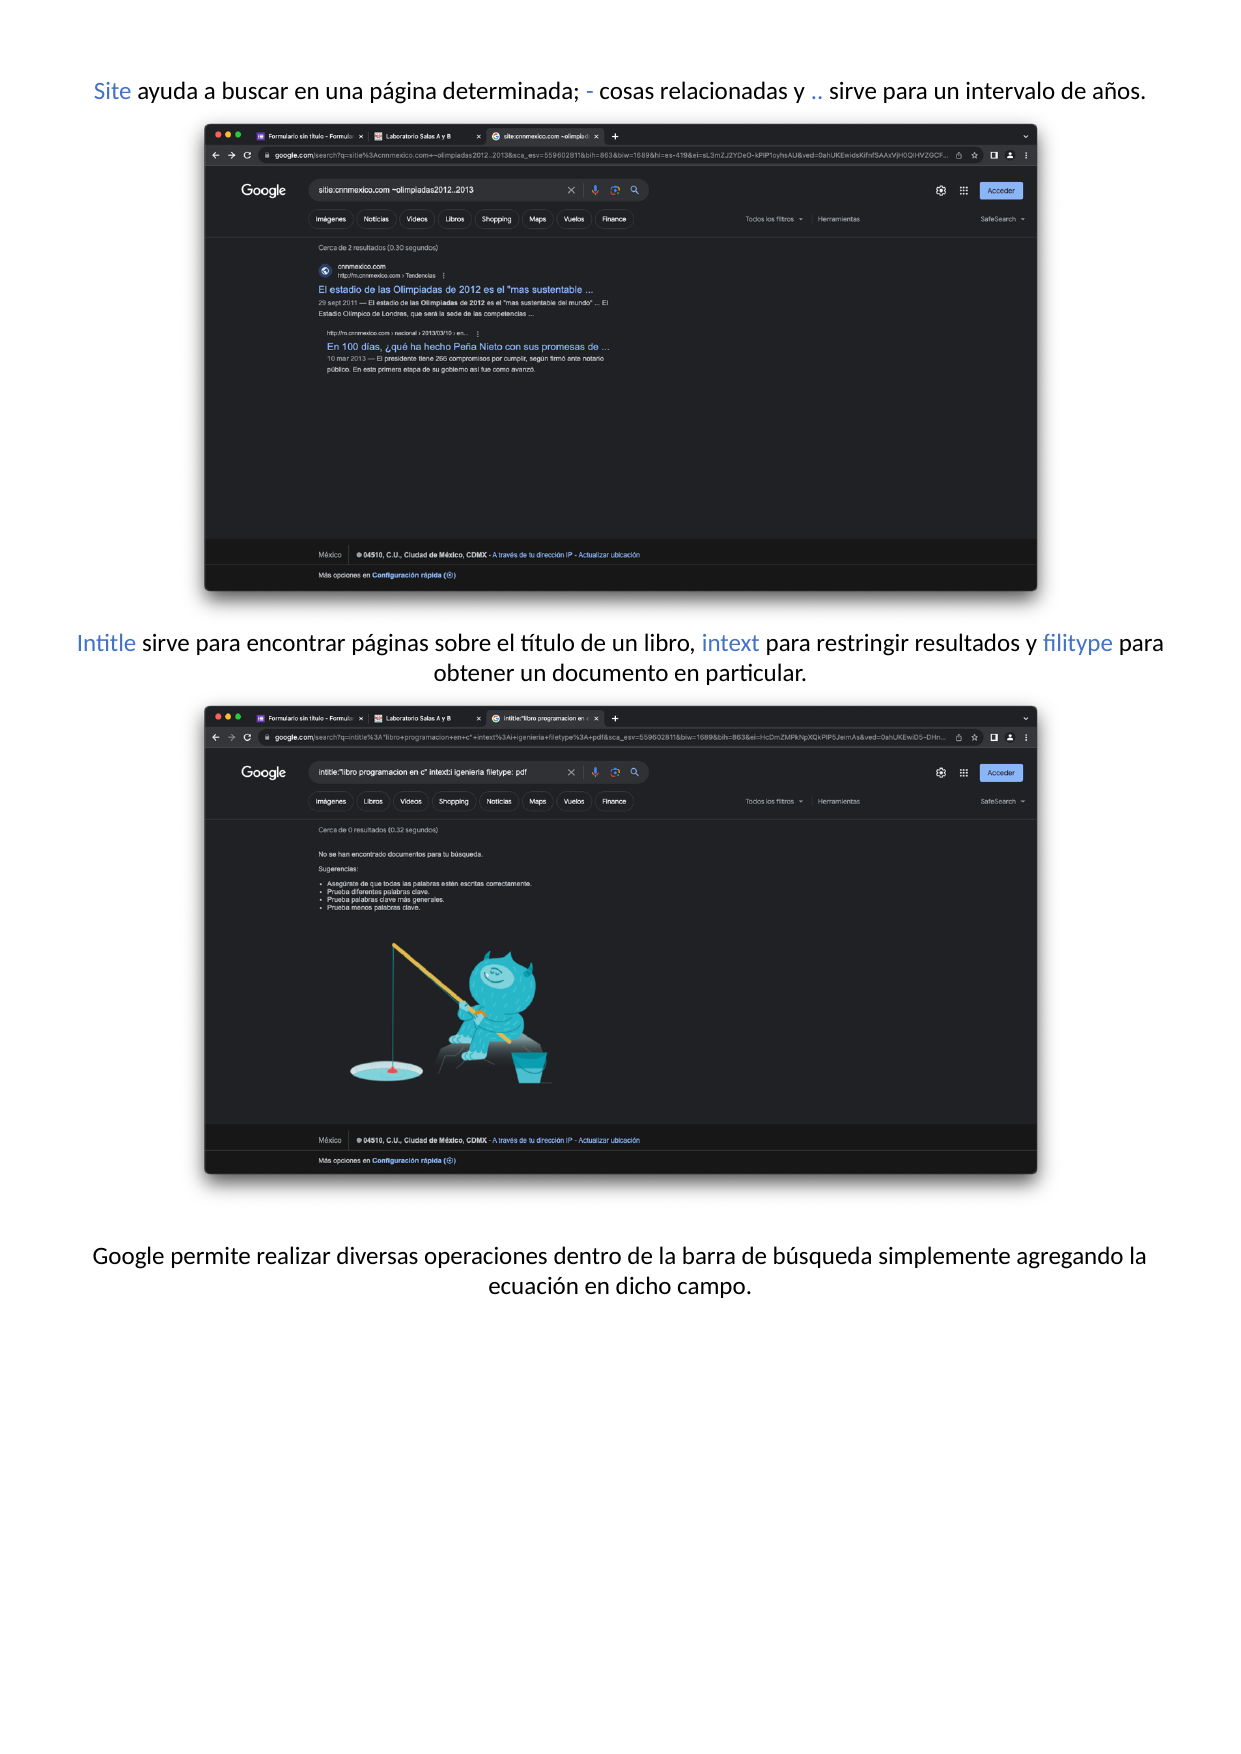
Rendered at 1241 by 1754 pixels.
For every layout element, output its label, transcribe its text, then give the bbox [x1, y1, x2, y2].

text Google permite realizar diversas operaciones dentro de la barra de búsqueda simplemente agregando la ecuación en dicho campo. [75, 1240, 1165, 1301]
text Intitle sirve para encontrar páginas sobre el título de un libro, intext para restringir resultados y filitype para obtener un documento en particular. [75, 627, 1165, 688]
picture [177, 687, 1063, 1210]
picture [177, 105, 1063, 627]
text Site ayuda a buscar en una página determinada; - cosas relacionadas y .. sirve para un intervalo de años. [75, 75, 1165, 106]
